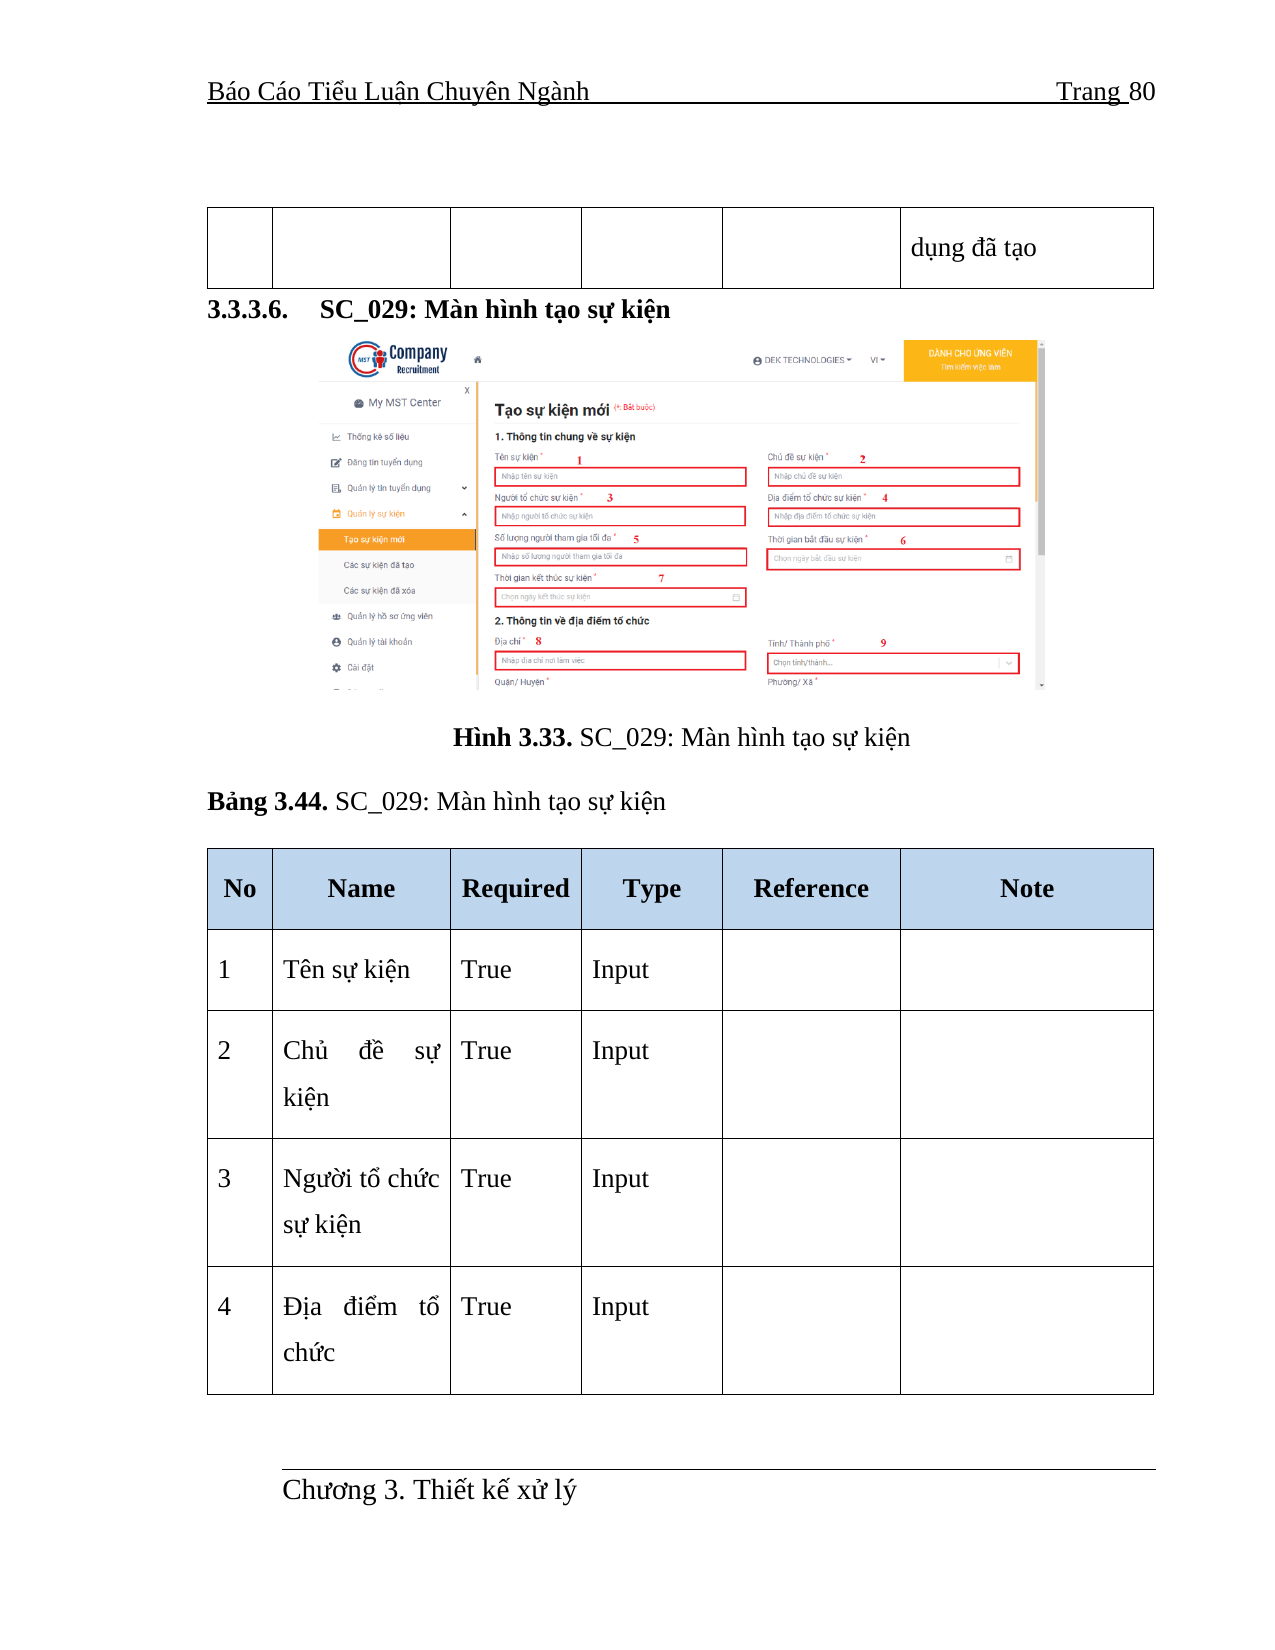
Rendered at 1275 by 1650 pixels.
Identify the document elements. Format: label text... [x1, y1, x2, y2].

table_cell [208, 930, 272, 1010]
subtitle SC_029: Màn hình tạo sự kiện [207, 293, 1156, 324]
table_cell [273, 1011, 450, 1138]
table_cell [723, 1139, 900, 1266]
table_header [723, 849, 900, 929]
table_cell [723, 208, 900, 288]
text Bảng 3.44. SC_029: Màn hình tạo sự kiện [207, 785, 1156, 816]
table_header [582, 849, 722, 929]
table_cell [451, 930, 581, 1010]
text Hình 3.33. SC_029: Màn hình tạo sự kiện [207, 722, 1156, 753]
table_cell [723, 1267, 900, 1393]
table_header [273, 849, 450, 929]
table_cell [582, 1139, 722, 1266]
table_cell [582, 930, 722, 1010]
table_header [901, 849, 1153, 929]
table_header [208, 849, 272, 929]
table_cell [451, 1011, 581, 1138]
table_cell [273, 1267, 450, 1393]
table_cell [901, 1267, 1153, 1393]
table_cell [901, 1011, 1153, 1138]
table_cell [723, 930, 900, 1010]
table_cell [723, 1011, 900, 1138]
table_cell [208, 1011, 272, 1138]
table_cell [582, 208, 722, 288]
picture [318, 340, 1045, 690]
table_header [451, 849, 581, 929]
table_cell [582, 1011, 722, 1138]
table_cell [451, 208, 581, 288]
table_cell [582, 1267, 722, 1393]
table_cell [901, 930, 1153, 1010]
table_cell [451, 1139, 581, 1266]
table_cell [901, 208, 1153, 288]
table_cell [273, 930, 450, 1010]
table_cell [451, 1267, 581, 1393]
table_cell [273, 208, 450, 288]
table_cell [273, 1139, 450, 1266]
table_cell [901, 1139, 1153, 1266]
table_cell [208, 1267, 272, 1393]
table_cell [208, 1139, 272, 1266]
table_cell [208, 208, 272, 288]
